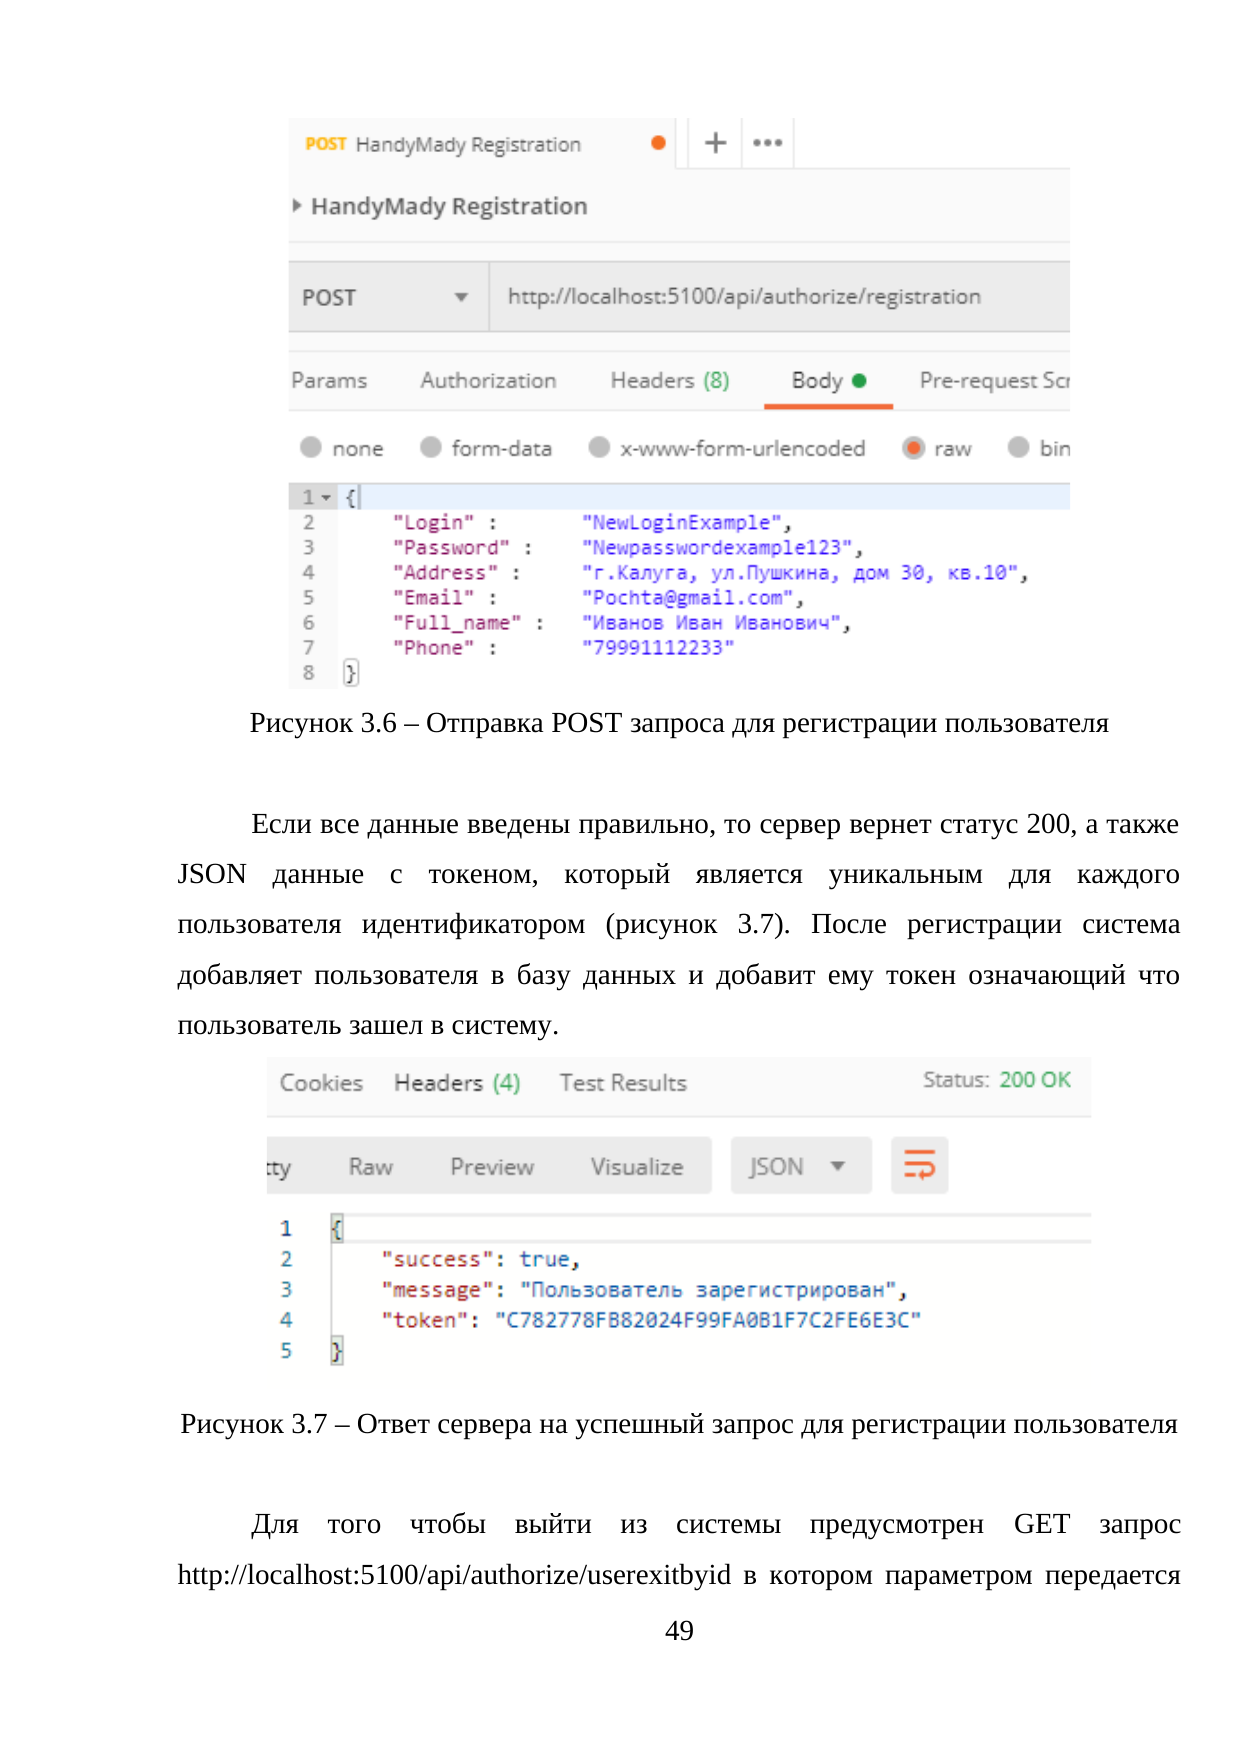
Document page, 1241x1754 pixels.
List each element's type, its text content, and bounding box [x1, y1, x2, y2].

picture [266, 1057, 1092, 1389]
text Если все данные введены правильно, то сервер вернет статус 200, а также JSON данные с токеном, который является уникальным для каждого пользователя идентификатором (рисунок 3.7). После регистрации система добавляет пользователя в базу данных и добавит ему токен означающий что пользователь зашел в систему. [177, 806, 1181, 1041]
text Рисунок 3.6 – Отправка POST запроса для регистрации пользователя [177, 705, 1181, 739]
text Рисунок 3.7 – Ответ сервера на успешный запрос для регистрации пользователя [177, 1406, 1181, 1439]
picture [288, 118, 1071, 689]
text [177, 1506, 1181, 1590]
